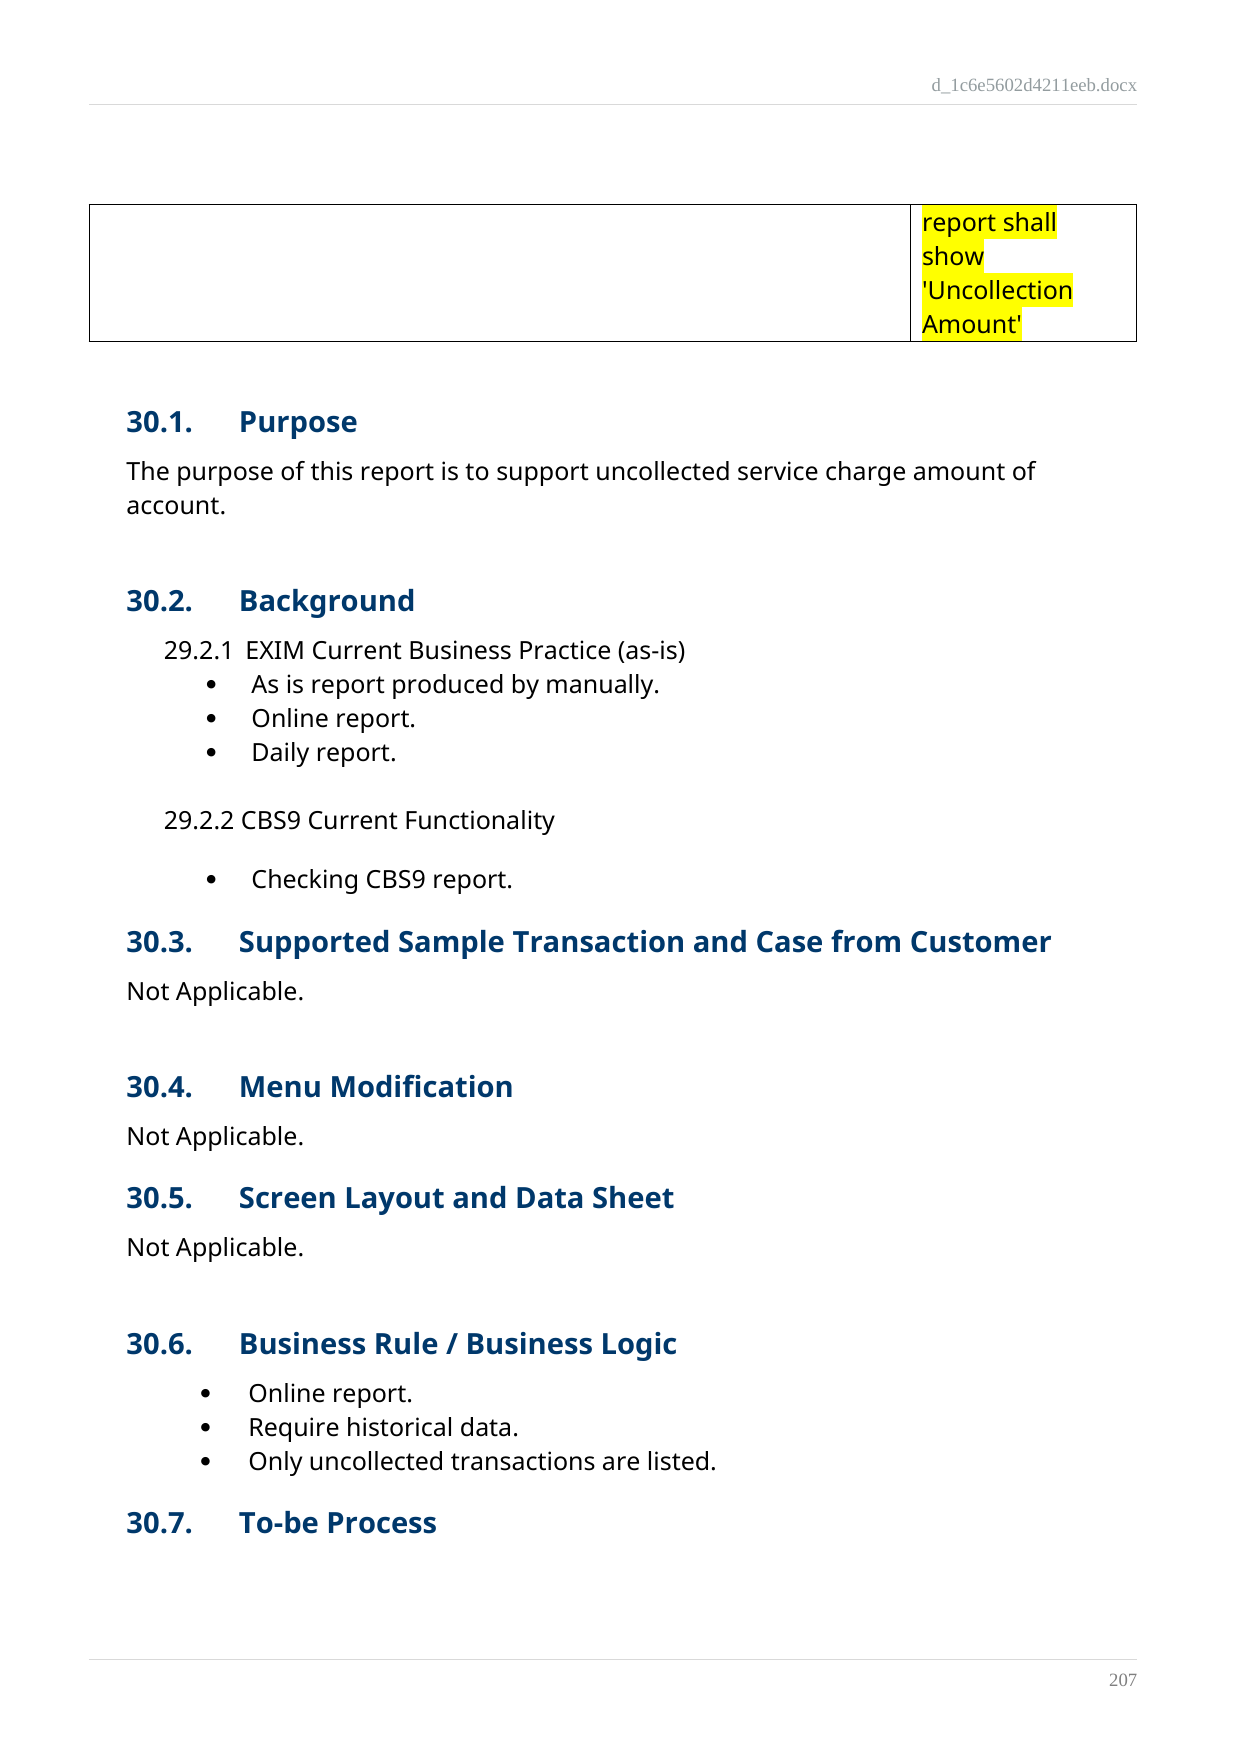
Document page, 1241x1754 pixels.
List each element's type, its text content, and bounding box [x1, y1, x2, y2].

text Not Applicable. [126, 1230, 1137, 1264]
subtitle Business Rule / Business Logic [126, 1323, 1137, 1363]
subtitle Purpose [126, 401, 1137, 441]
subtitle Screen Layout and Data Sheet [126, 1178, 1137, 1217]
text 29.2.2 CBS9 Current Functionality [164, 803, 1137, 837]
subtitle Background [126, 581, 1137, 620]
text Not Applicable. [126, 1119, 1137, 1153]
list Checking CBS9 report. [207, 862, 1137, 896]
subtitle Supported Sample Transaction and Case from Customer [126, 921, 1137, 961]
text The purpose of this report is to support uncollected service charge amount of account. [126, 453, 1137, 521]
list Only uncollected transactions are listed. [201, 1443, 1137, 1477]
subtitle Menu Modification [126, 1066, 1137, 1106]
list Require historical data. [201, 1409, 1137, 1443]
text Not Applicable. [126, 973, 1137, 1007]
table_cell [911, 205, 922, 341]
list Online report. [207, 701, 1137, 735]
subtitle To-be Process [126, 1502, 1137, 1542]
list As is report produced by manually. [207, 667, 1137, 701]
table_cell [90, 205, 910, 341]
list Online report. [201, 1375, 1137, 1409]
list Daily report. [207, 735, 1137, 769]
list EXIM Current Business Practice (as-is) [164, 633, 1137, 667]
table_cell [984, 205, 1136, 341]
